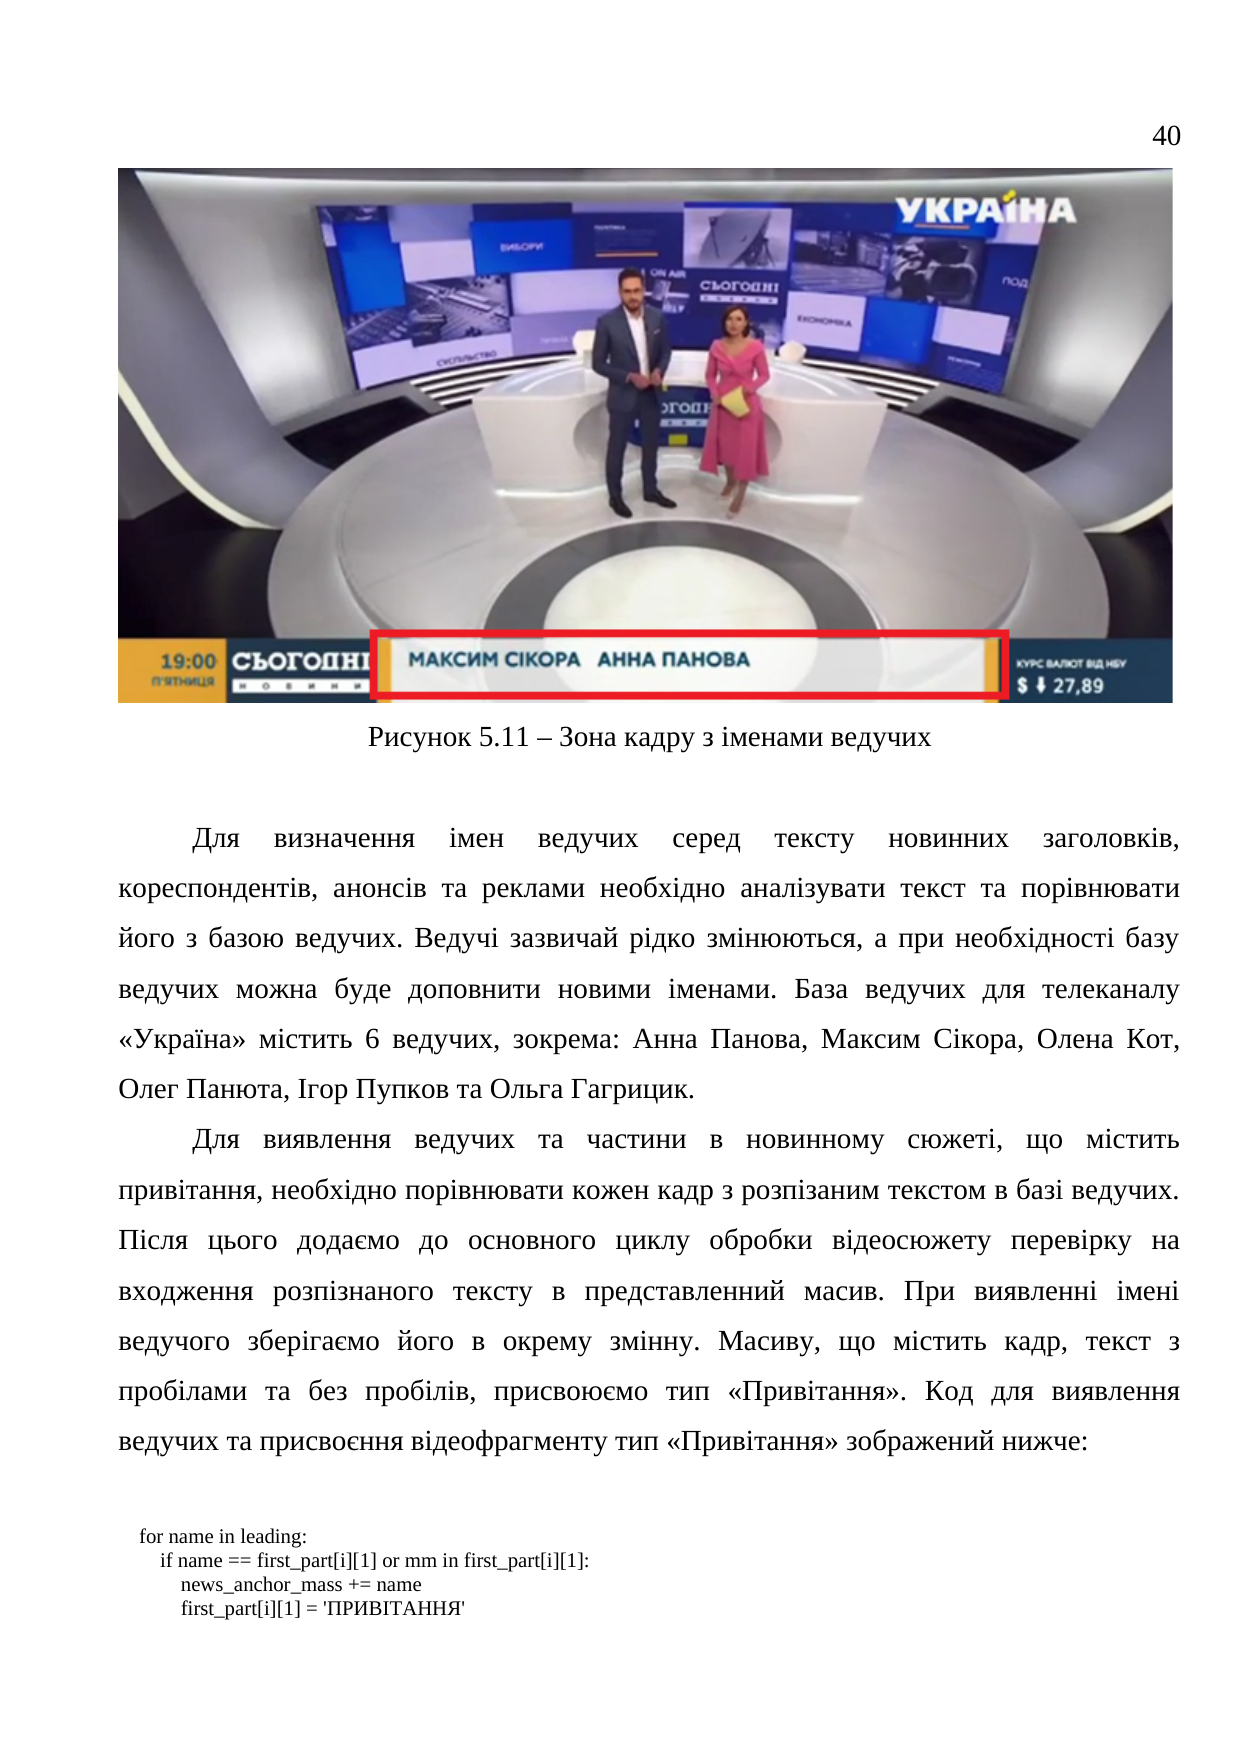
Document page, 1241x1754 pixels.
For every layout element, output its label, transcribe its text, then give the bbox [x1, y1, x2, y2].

text Для виявлення ведучих та частини в новинному сюжеті, що містить привітання, необхідно порівнювати кожен кадр з розпізаним текстом в базі ведучих. Після цього додаємо до основного циклу обробки відеосюжету перевірку на входження розпізнаного тексту в представленний масив. При виявленні імені ведучого зберігаємо його в окрему змінну. Масиву, що містить кадр, текст з пробілами та без пробілів, присвоюємо тип «Привітання». Код для виявлення ведучих та присвоєння відеофрагменту тип «Привітання» зображений нижче: [118, 1122, 1181, 1457]
text news_anchor_mass += name [118, 1572, 1181, 1596]
text first_part[i][1] = 'ПРИВІТАННЯ' [118, 1596, 1181, 1620]
text for name in leading: [118, 1524, 1181, 1548]
picture [118, 168, 1173, 703]
text if name == first_part[i][1] or mm in first_part[i][1]: [118, 1548, 1181, 1572]
text Для визначення імен ведучих серед тексту новинних заголовків, кореспондентів, анонсів та реклами необхідно аналізувати текст та порівнювати його з базою ведучих. Ведучі зазвичай рідко змінюються, а при необхідності базу ведучих можна буде доповнити новими іменами. База ведучих для телеканалу «Україна» містить 6 ведучих, зокрема: Анна Панова, Максим Сікора, Олена Кот, Олег Панюта, Ігор Пупков та Ольга Гагрицик. [118, 820, 1181, 1105]
text Рисунок 5.11 – Зона кадру з іменами ведучих [118, 719, 1181, 753]
